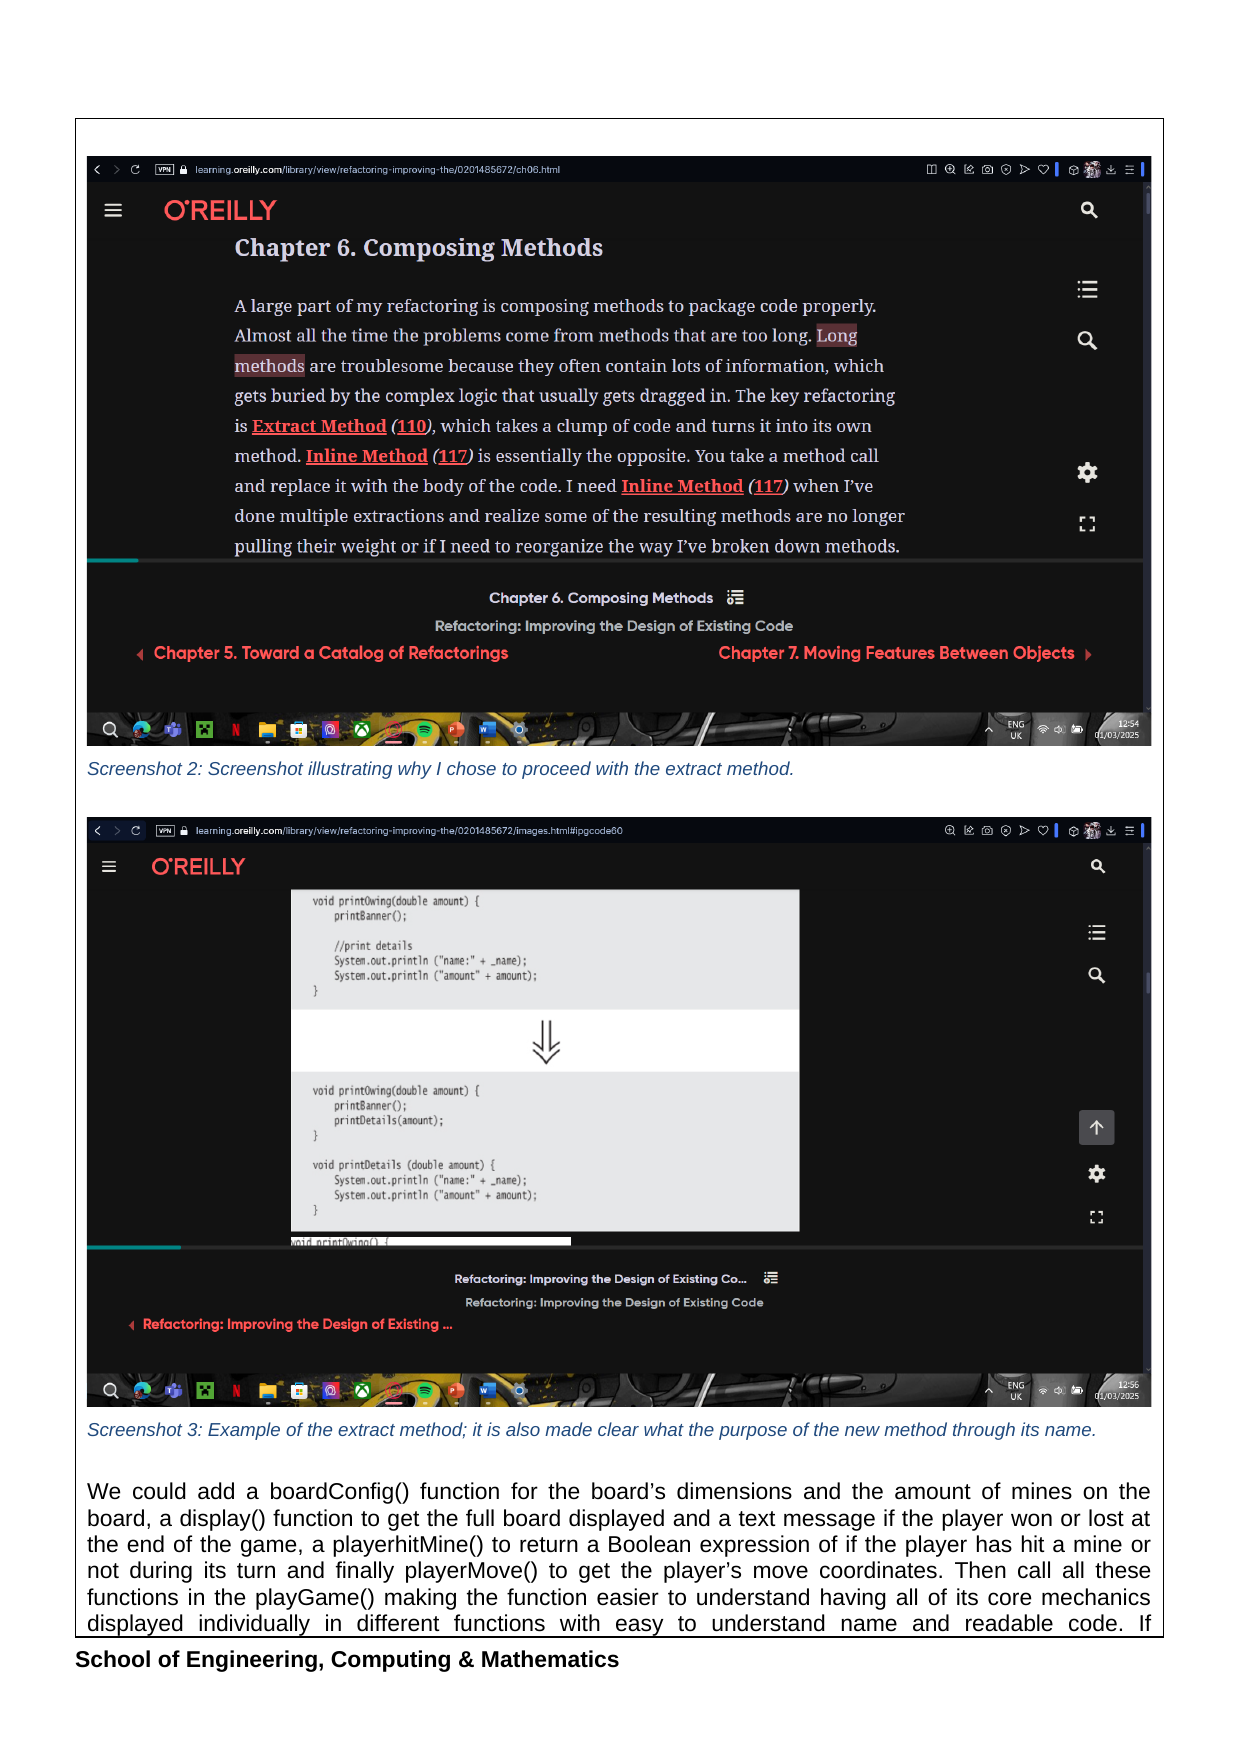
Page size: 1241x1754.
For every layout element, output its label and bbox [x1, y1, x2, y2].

picture [86, 156, 1152, 746]
picture [86, 817, 1152, 1407]
table_header [76, 119, 1163, 1636]
